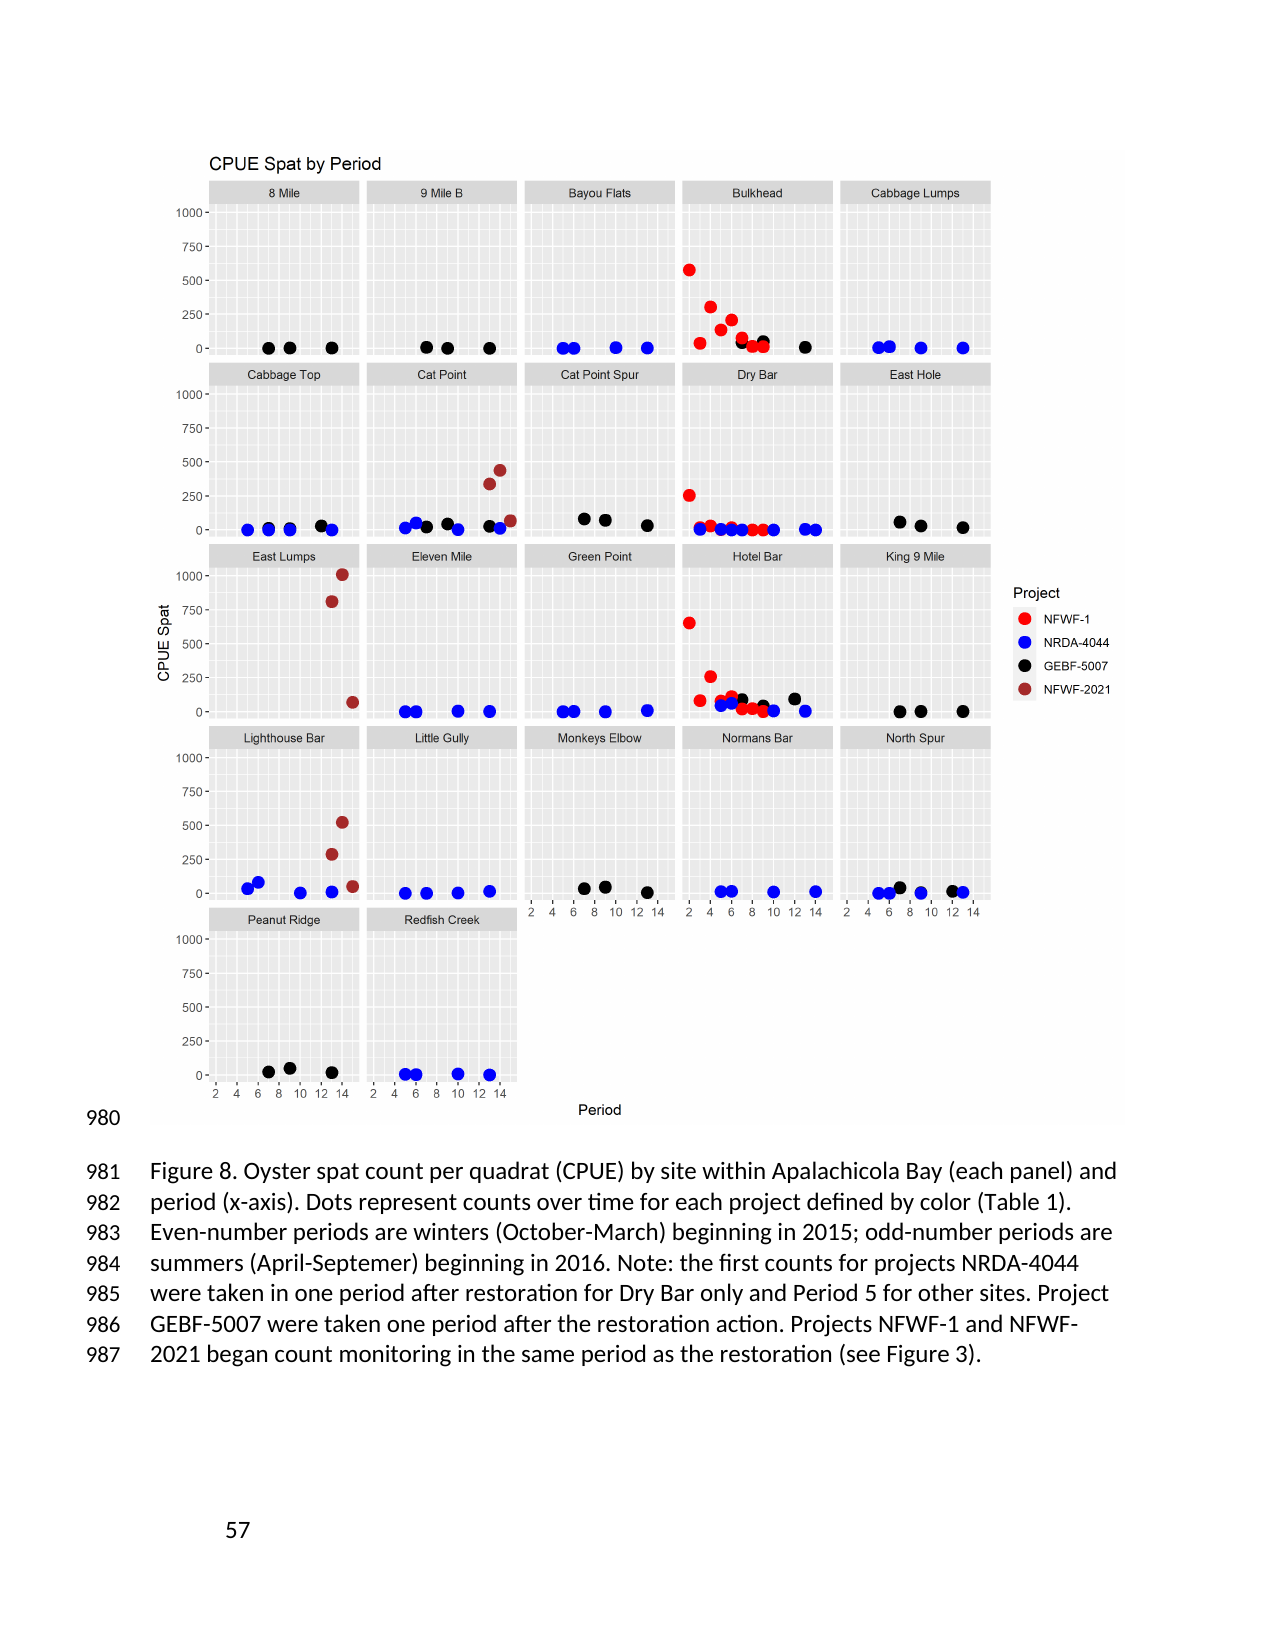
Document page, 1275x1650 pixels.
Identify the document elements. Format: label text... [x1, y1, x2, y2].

text Figure 8. Oyster spat count per quadrat (CPUE) by site within Apalachicola Bay (each panel) and period (x-axis). Dots represent counts over time for each project defined by color (Table 1). Even-number periods are winters (October-March) beginning in 2015; odd-number periods are summers (April-Septemer) beginning in 2016. Note: the first counts for projects NRDA-4044 were taken in one period after restoration for Dry Bar only and Period 5 for other sites. Project GEBF-5007 were taken one period after the restoration action. Projects NFWF-1 and NFWF-2021 began count monitoring in the same period as the restoration (see Figure 3). [150, 1156, 1125, 1369]
picture [150, 150, 1125, 1125]
